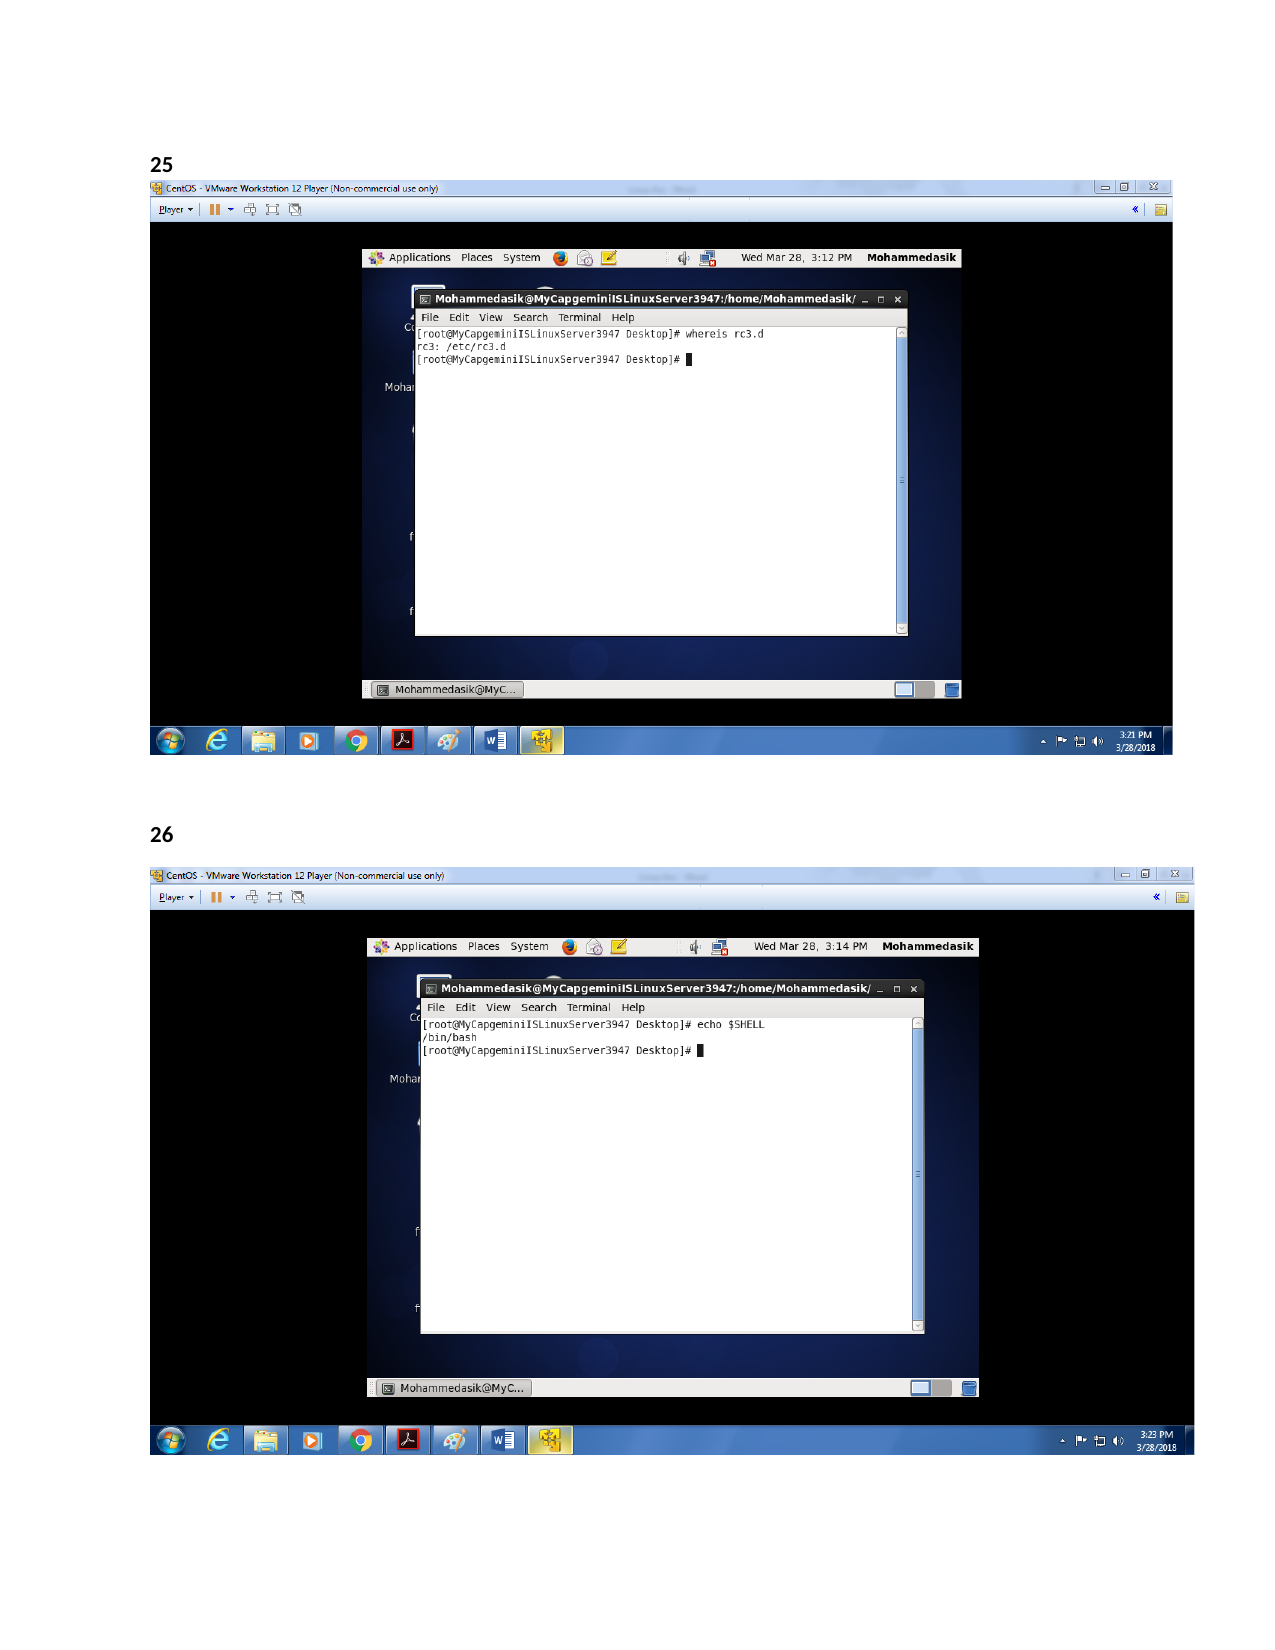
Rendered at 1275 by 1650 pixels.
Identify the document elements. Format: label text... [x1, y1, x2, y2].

picture [150, 180, 1173, 755]
text 25 [150, 150, 1125, 180]
text 26 [150, 821, 1125, 849]
picture [150, 867, 1195, 1455]
